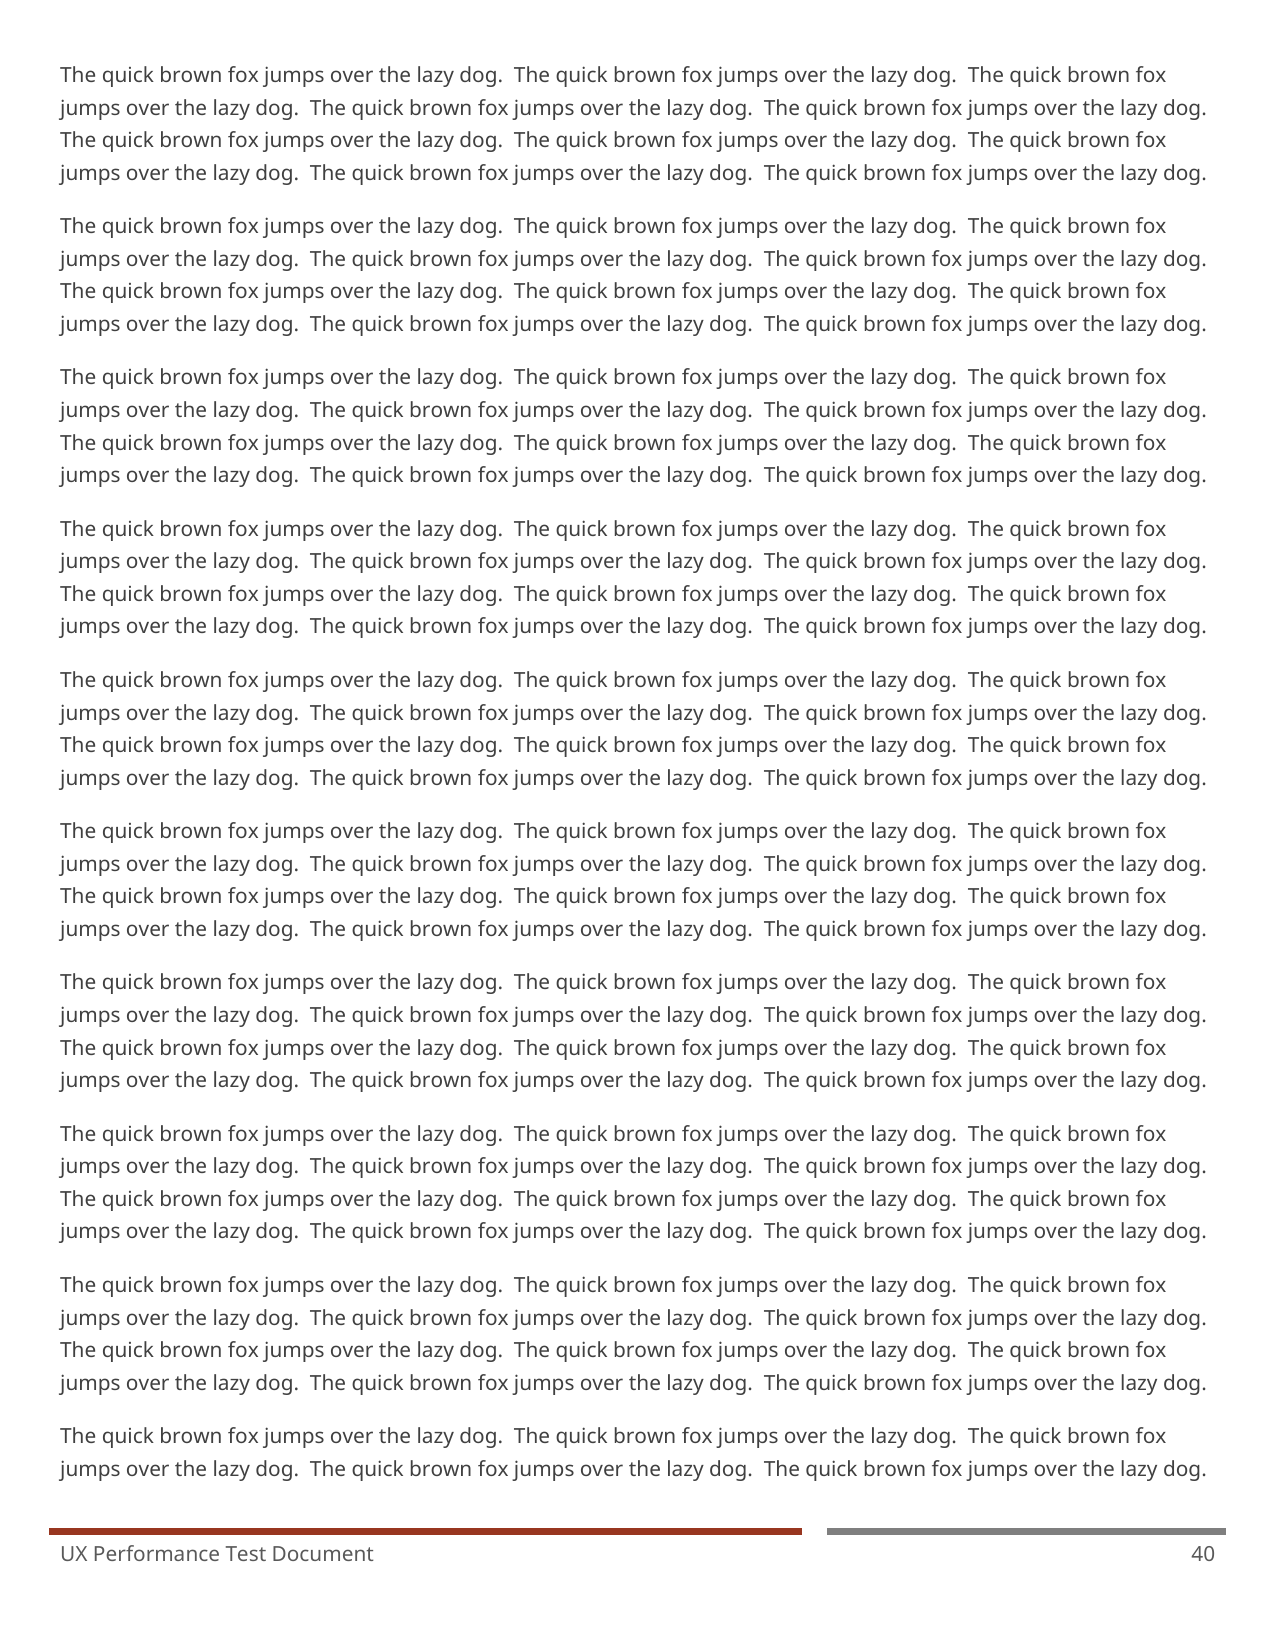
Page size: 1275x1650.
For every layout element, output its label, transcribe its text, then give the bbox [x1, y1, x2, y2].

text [60, 1421, 1215, 1482]
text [60, 60, 1215, 186]
